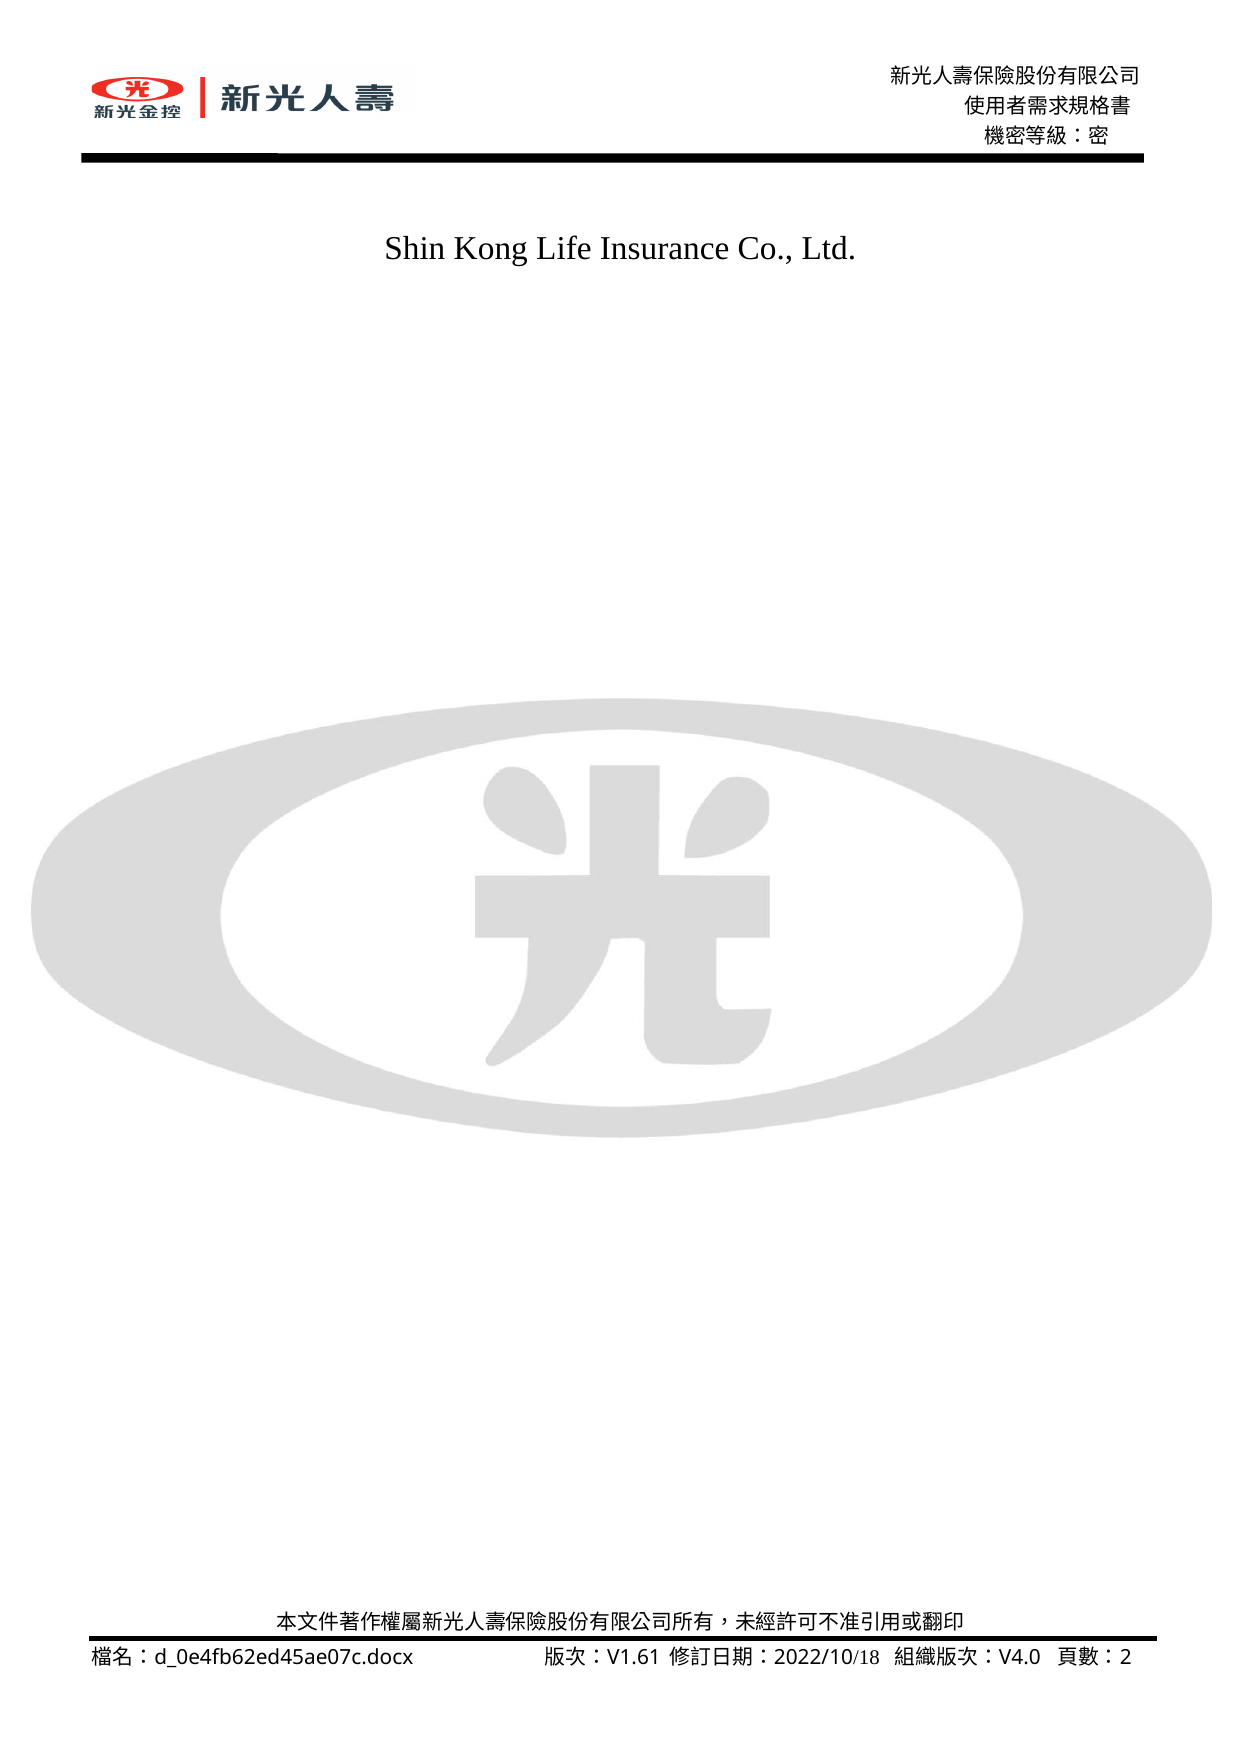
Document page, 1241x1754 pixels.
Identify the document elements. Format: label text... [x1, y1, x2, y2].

text Shin Kong Life Insurance Co., Ltd. [89, 210, 1152, 285]
picture [91, 61, 417, 118]
picture [25, 690, 1215, 1144]
